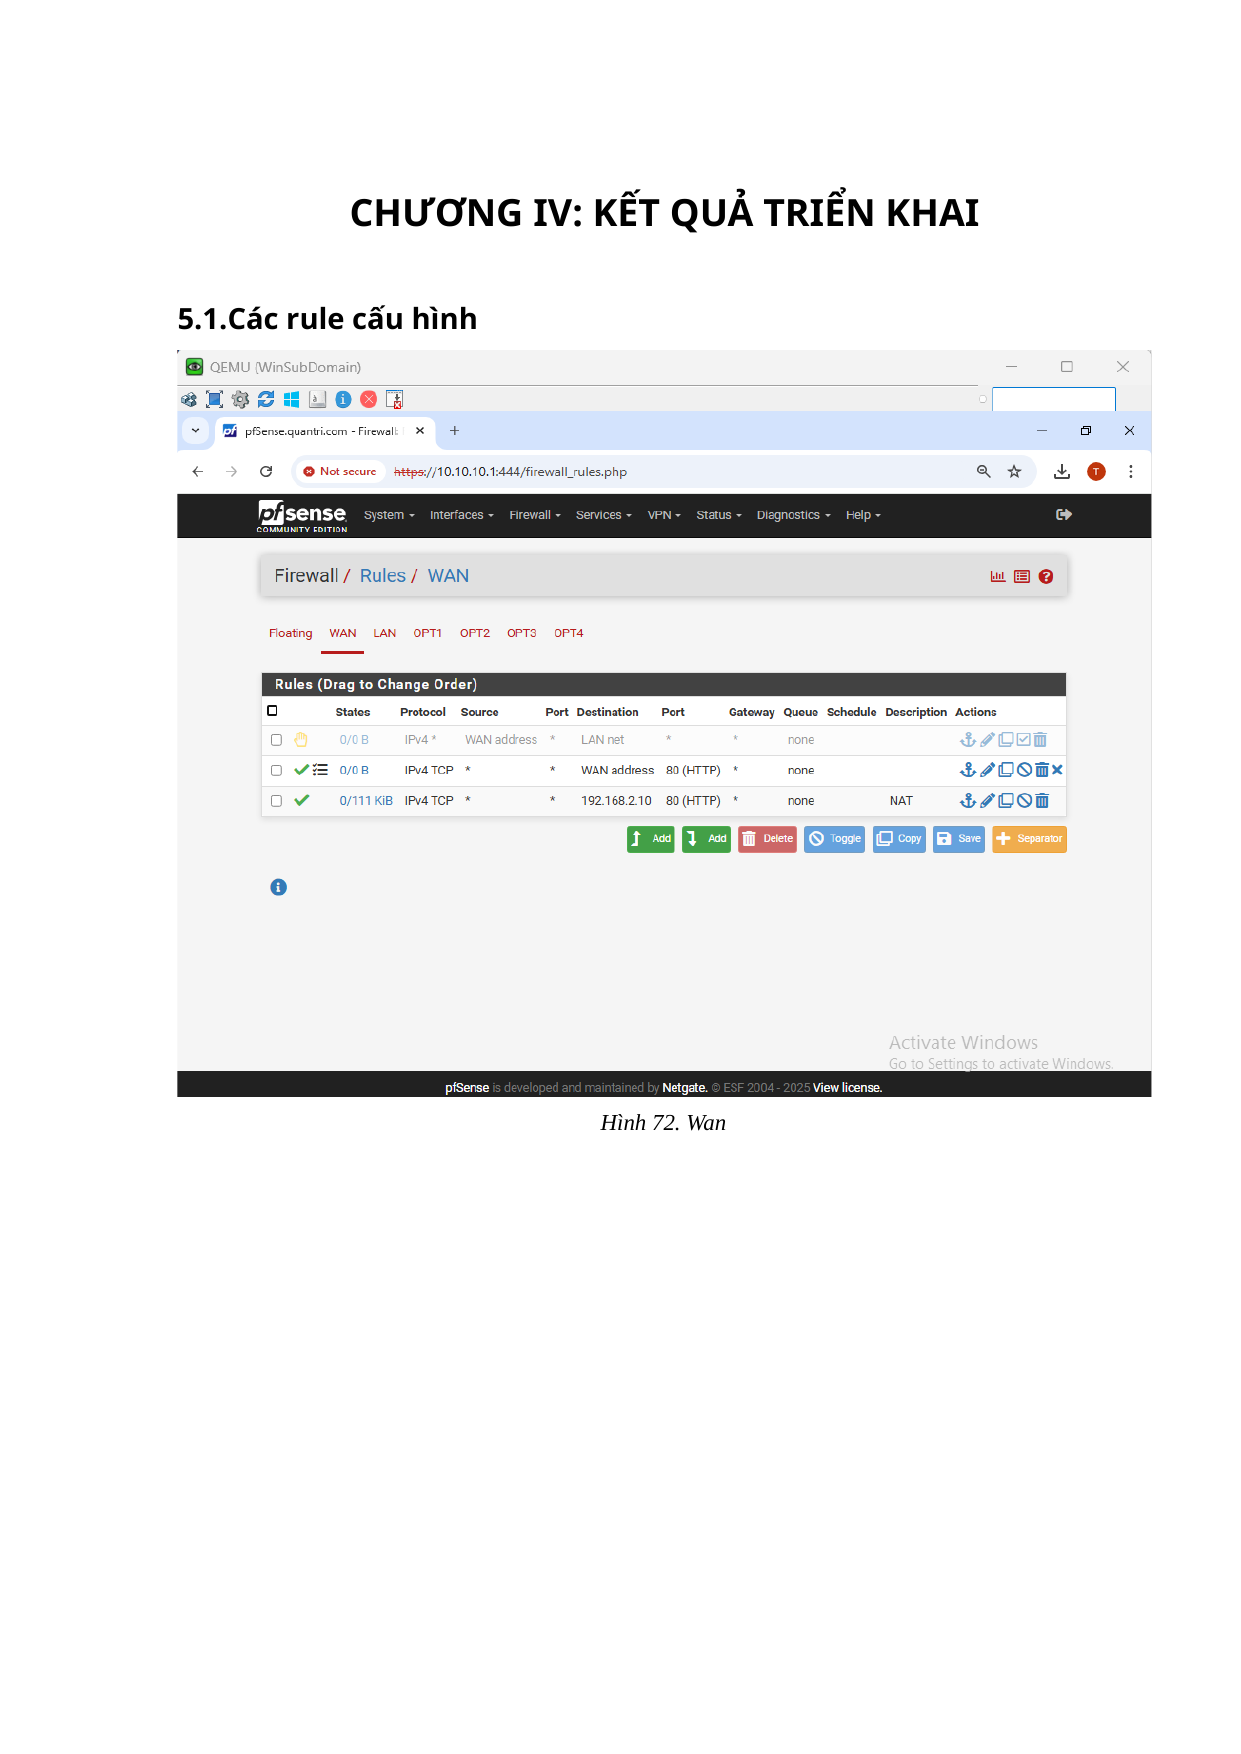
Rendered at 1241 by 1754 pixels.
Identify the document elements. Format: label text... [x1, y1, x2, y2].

picture [177, 350, 1152, 1097]
subtitle CHƯƠNG IV: KẾT QUẢ TRIỂN KHAI [177, 187, 1152, 238]
subtitle 5.1.Các rule cấu hình [177, 298, 1152, 338]
text Hình 72. Wan [177, 1109, 1152, 1135]
